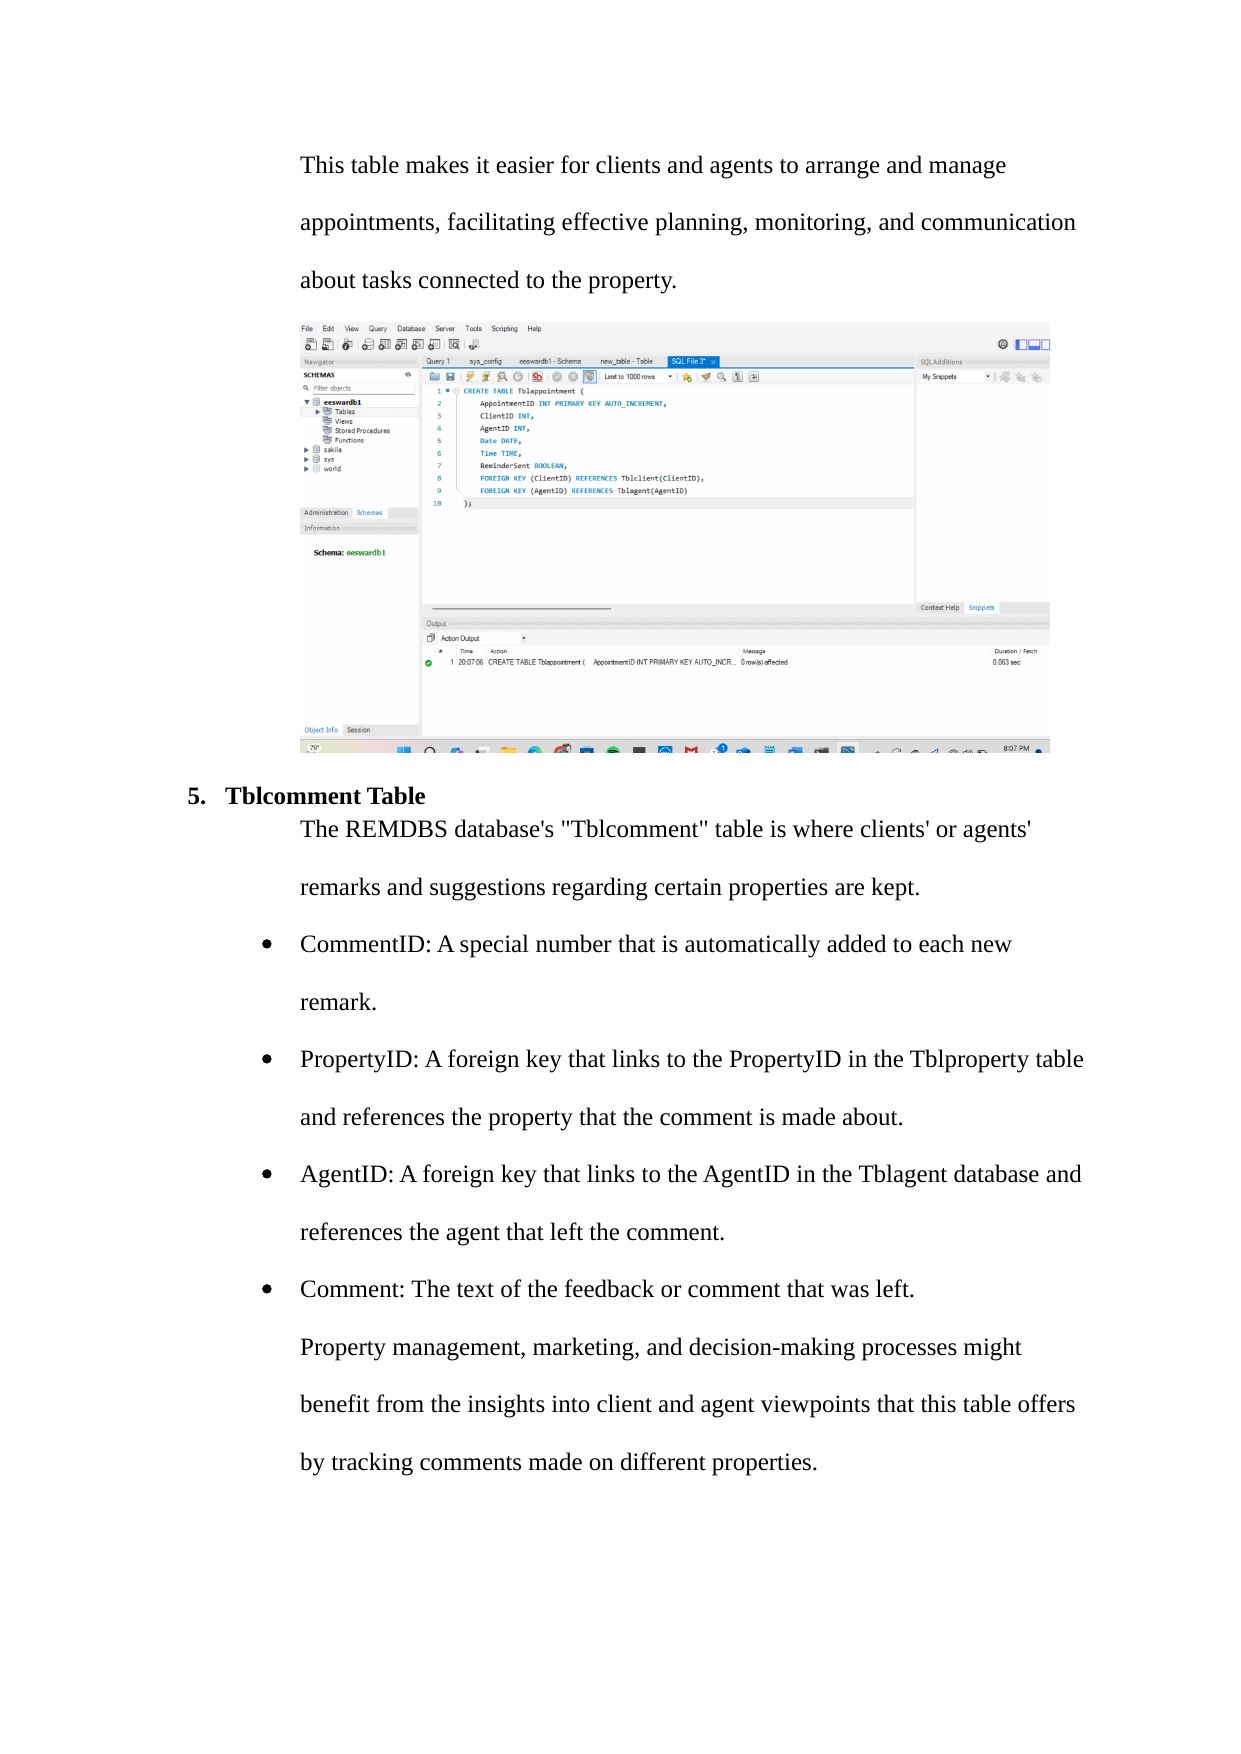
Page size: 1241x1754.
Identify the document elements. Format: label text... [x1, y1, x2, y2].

list This table makes it easier for clients and agents to arrange and manage appointments, facilitating effective planning, monitoring, and communication about tasks connected to the property. [300, 150, 1090, 294]
list Property management, marketing, and decision-making processes might benefit from the insights into client and agent viewpoints that this table offers by tracking comments made on different properties. [300, 1332, 1090, 1476]
list PropertyID: A foreign key that links to the PropertyID in the Tblproperty table and references the property that the comment is made about. [262, 1044, 1090, 1131]
list Comment: The text of the feedback or comment that was left. [262, 1274, 1090, 1303]
list Tblcomment Table [187, 781, 1090, 810]
list The REMDBS database's "Tblcomment" table is where clients' or agents' remarks and suggestions regarding certain properties are kept. [300, 814, 1090, 901]
list CommentID: A special number that is automatically added to each new remark. [262, 929, 1090, 1016]
picture [300, 322, 1050, 753]
list AgentID: A foreign key that links to the AgentID in the Tblagent database and references the agent that left the comment. [262, 1159, 1090, 1246]
